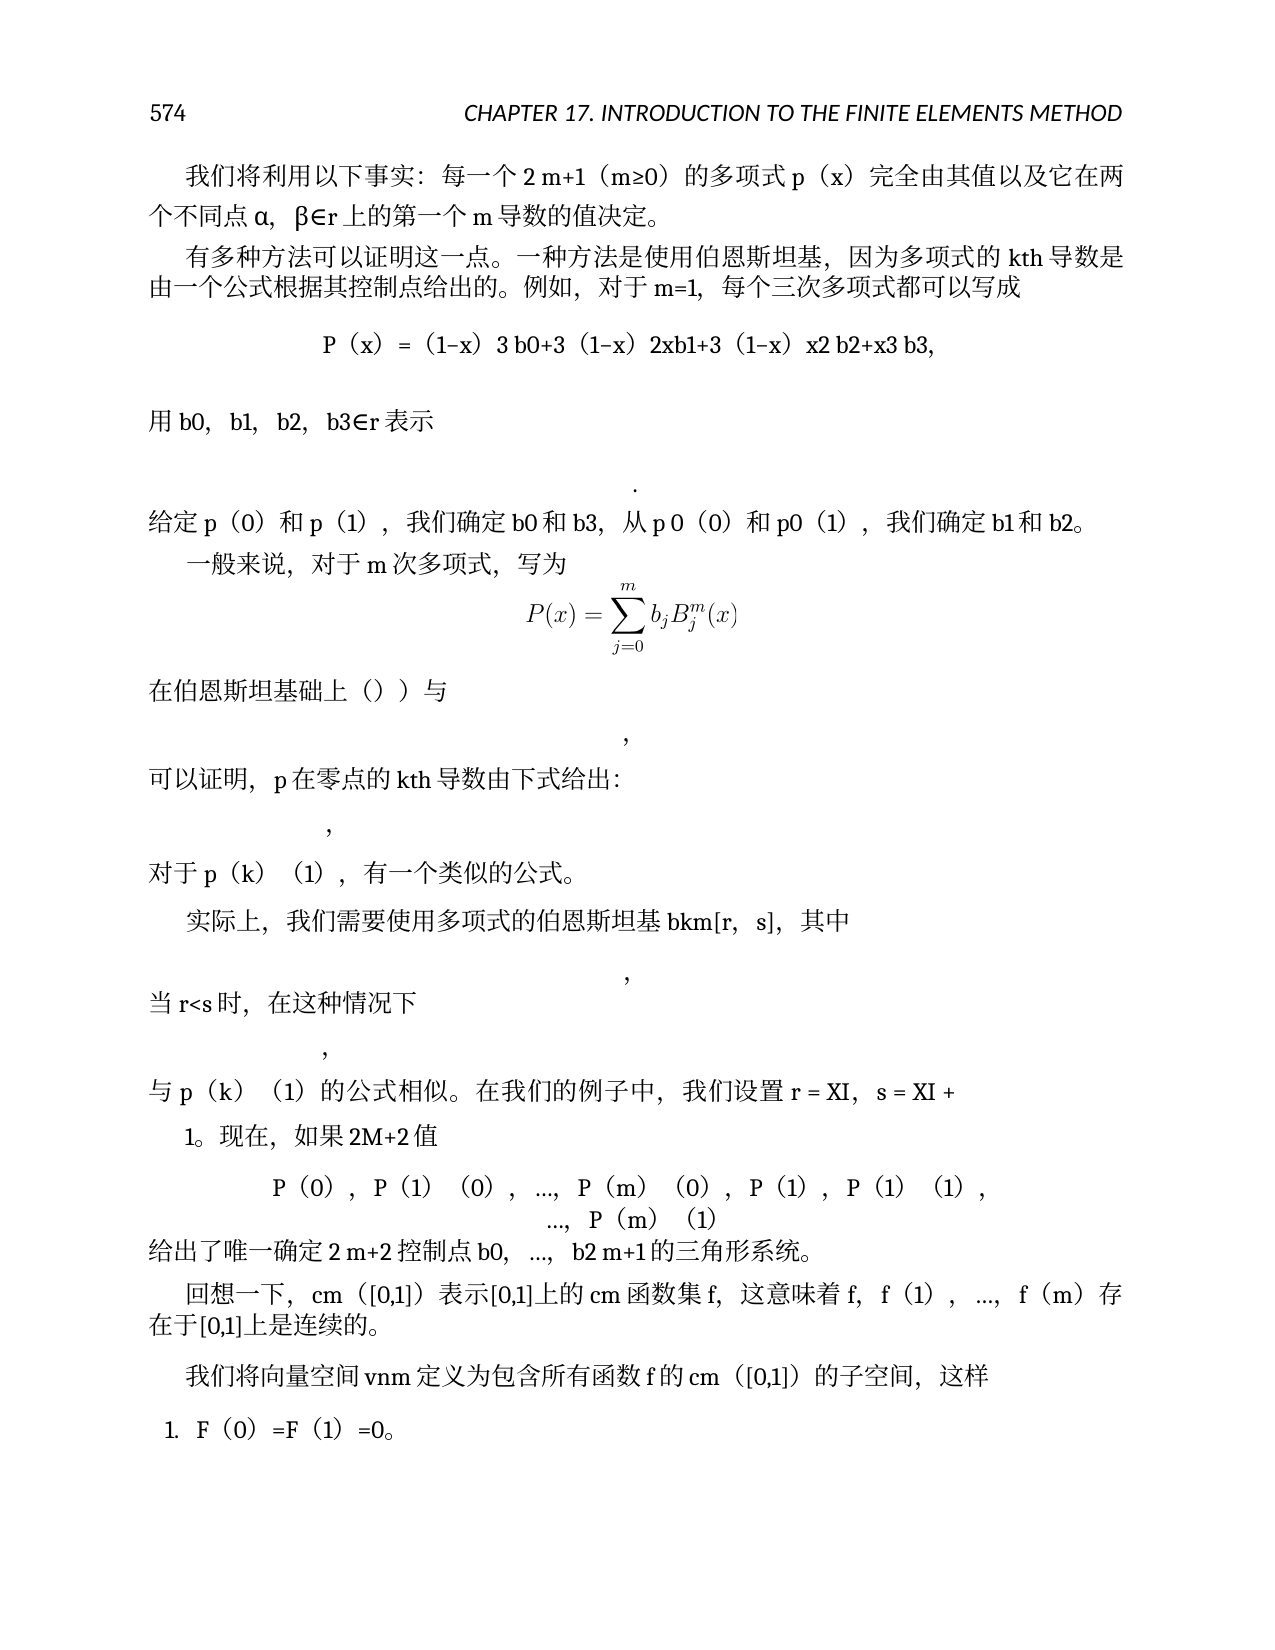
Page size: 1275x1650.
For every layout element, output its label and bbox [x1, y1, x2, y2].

picture [525, 582, 737, 655]
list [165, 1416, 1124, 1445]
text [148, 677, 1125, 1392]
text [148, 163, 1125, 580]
